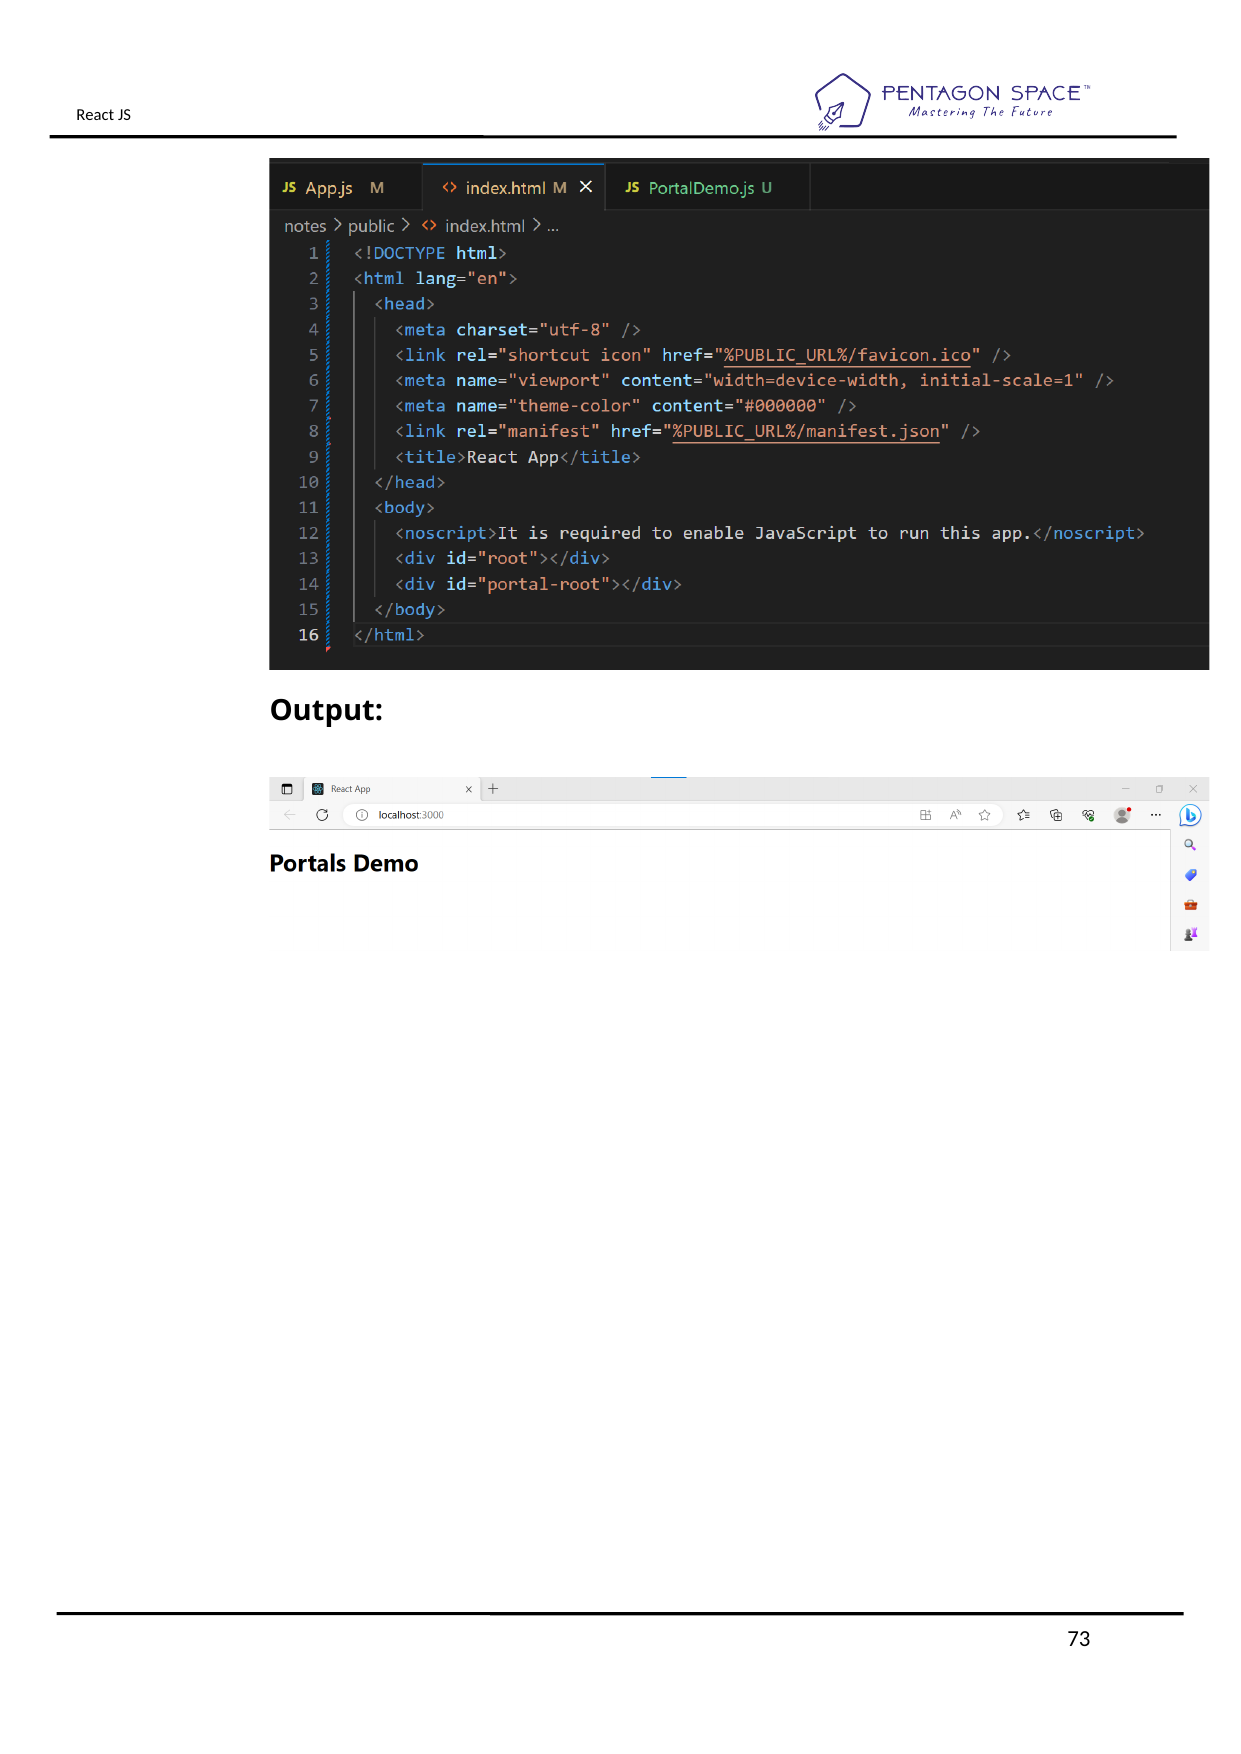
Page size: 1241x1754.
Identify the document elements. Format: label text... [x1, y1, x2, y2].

text Output: [269, 670, 1090, 729]
picture [269, 777, 1210, 951]
picture [815, 73, 1091, 131]
picture [269, 158, 1210, 670]
